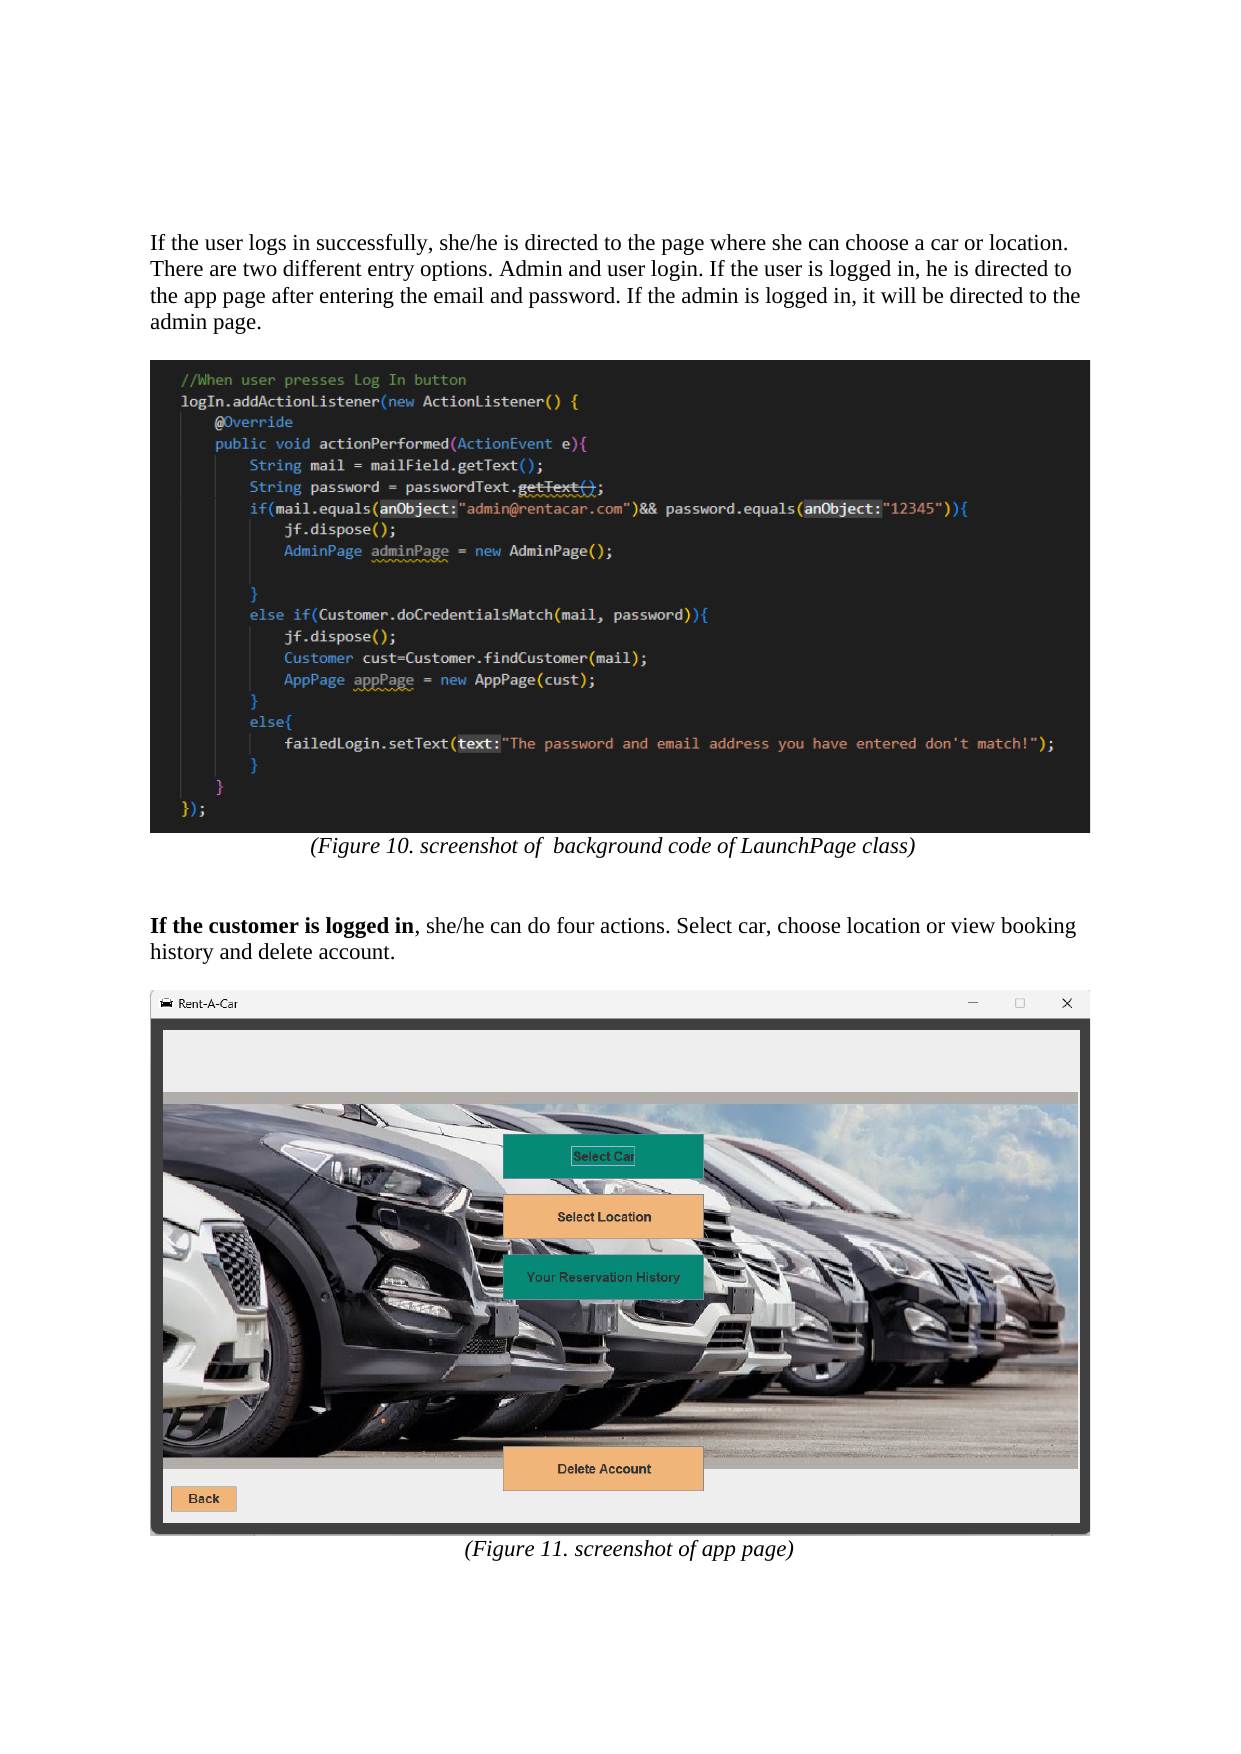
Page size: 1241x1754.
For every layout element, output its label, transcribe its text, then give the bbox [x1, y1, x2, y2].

text (Figure 11. screenshot of app page) [150, 1536, 1090, 1562]
picture [150, 990, 1091, 1536]
text If the user logs in successfully, she/he is directed to the page where she can choose a car or location. [150, 229, 1090, 255]
picture [150, 360, 1091, 833]
text If the customer is logged in, she/he can do four actions. Select car, choose location or view booking history and delete account. [150, 912, 1090, 964]
text There are two different entry options. Admin and user login. If the user is logged in, he is directed to the app page after entering the email and password. If the admin is logged in, it will be directed to the admin page. [150, 255, 1090, 334]
text (Figure 10. screenshot of background code of LaunchPage class) [150, 833, 1090, 859]
